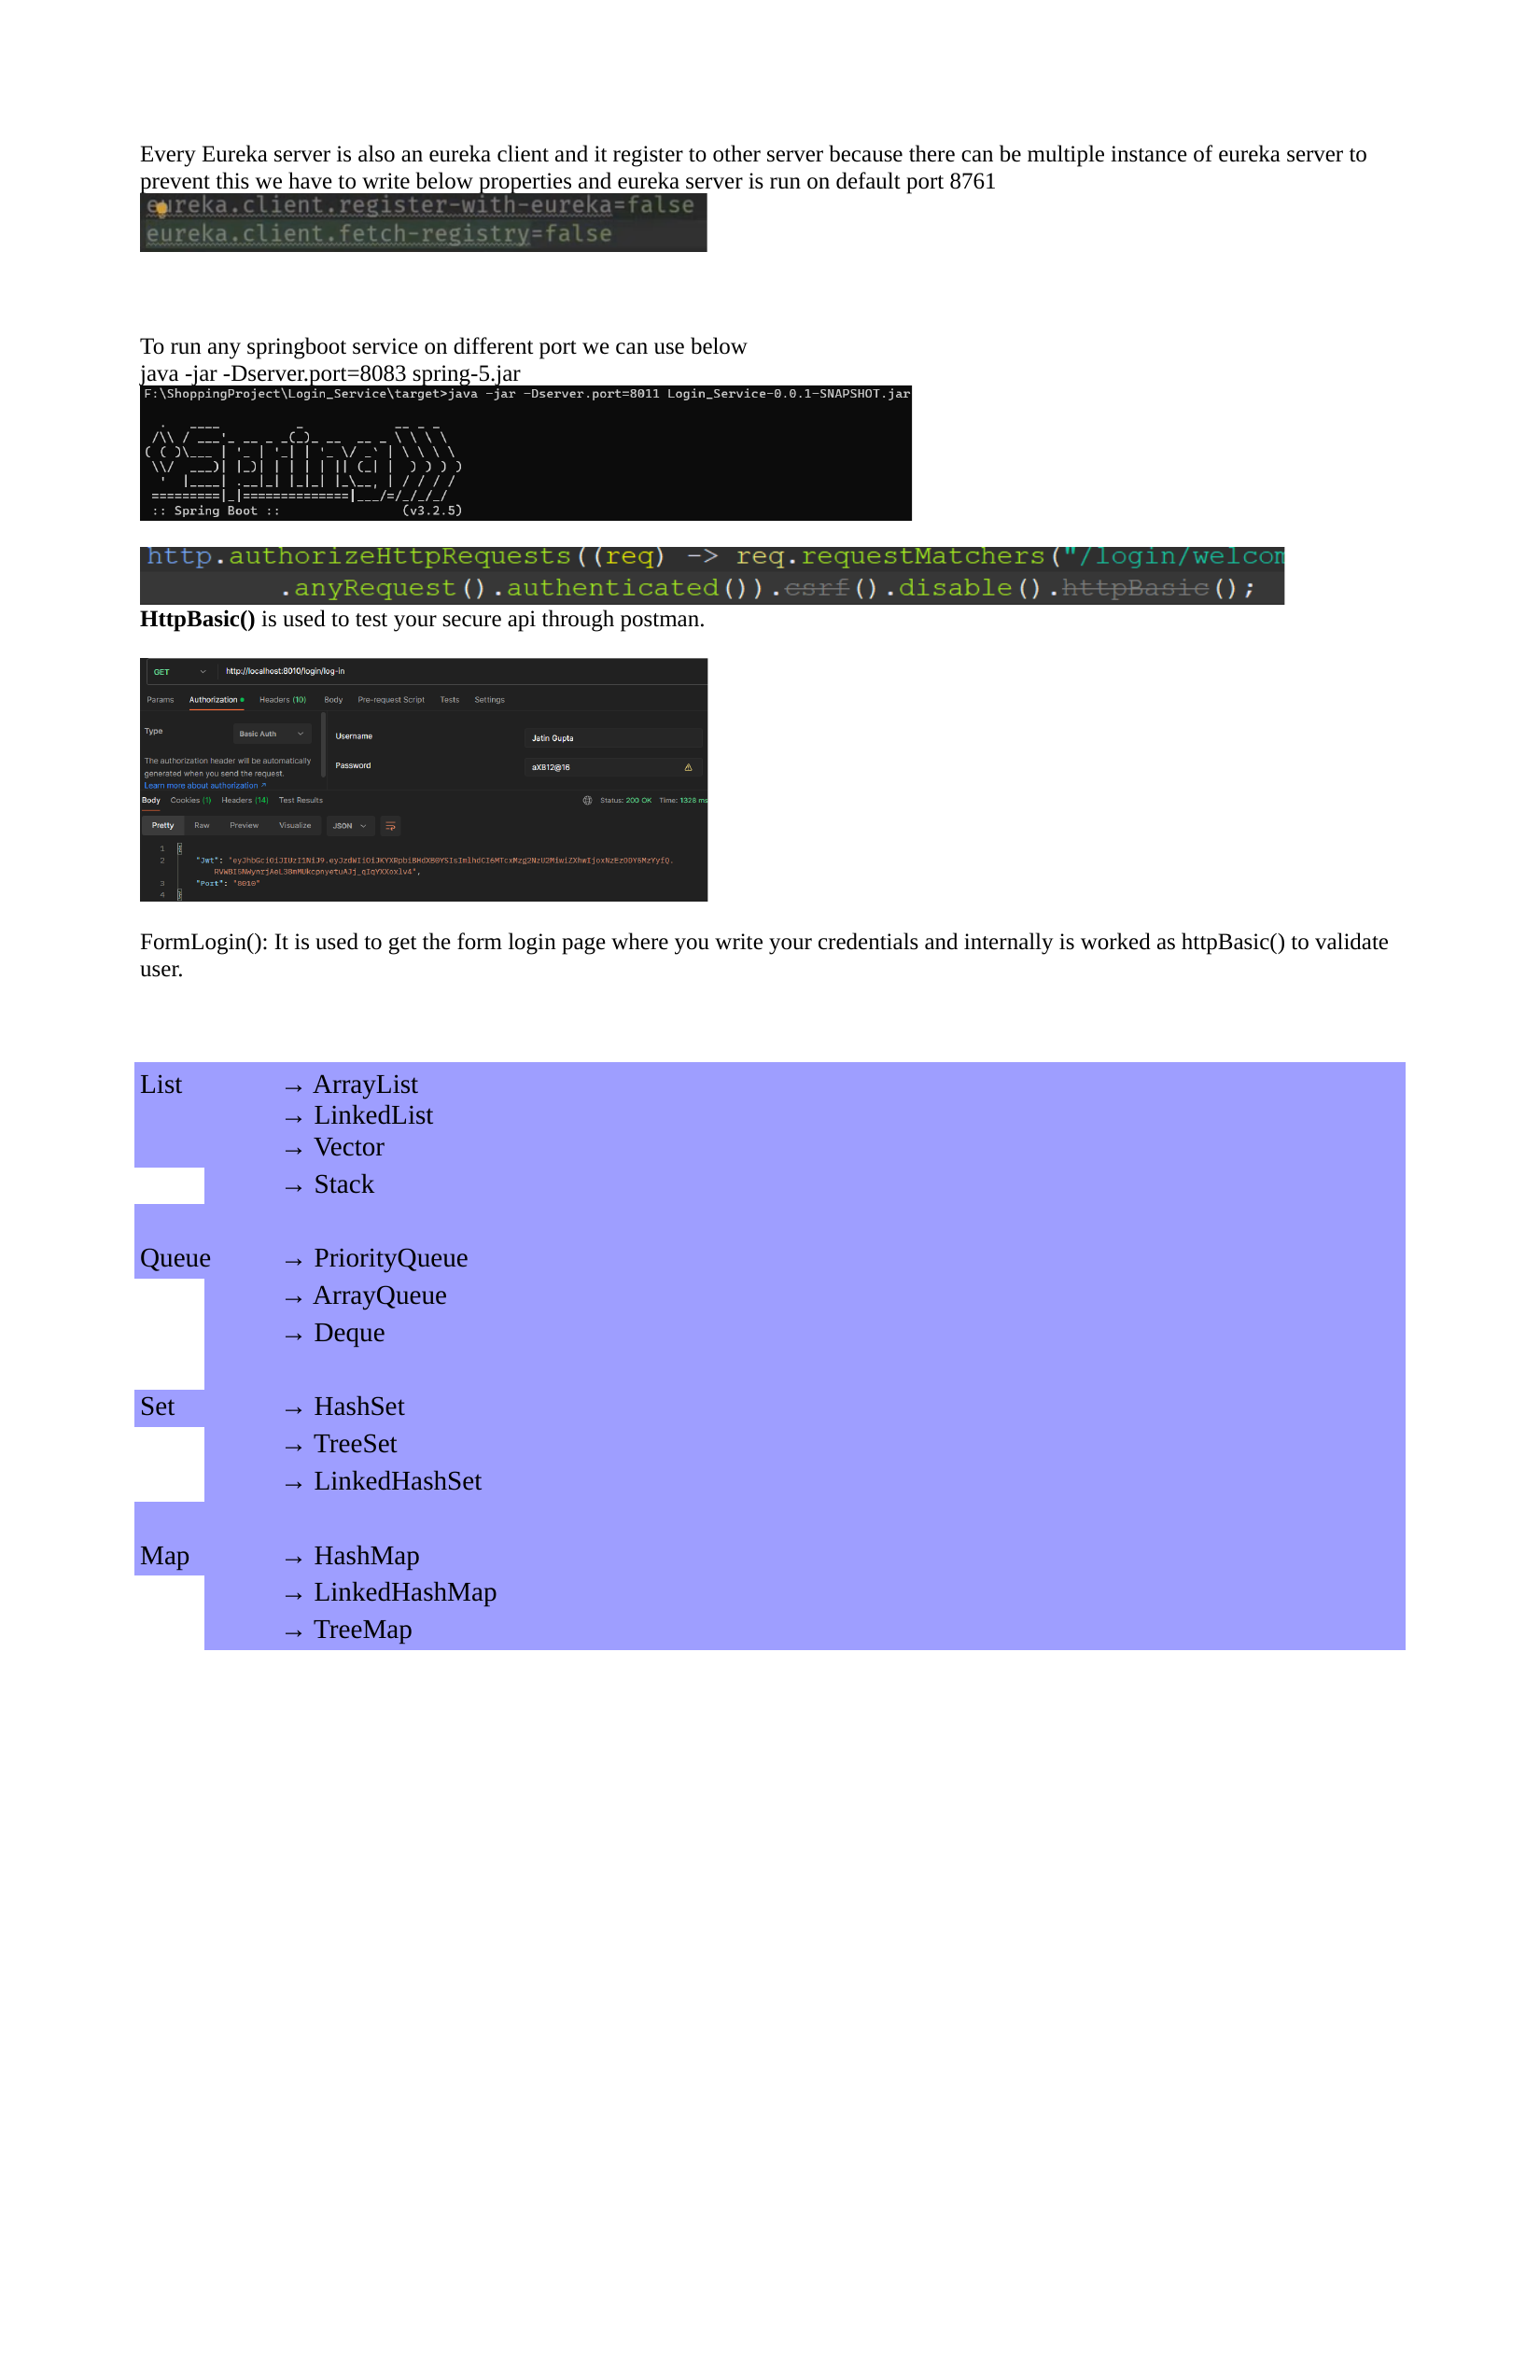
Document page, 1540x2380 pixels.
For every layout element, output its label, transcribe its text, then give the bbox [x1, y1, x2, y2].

picture [140, 193, 707, 252]
text Every Eureka server is also an eureka client and it register to other server because there can be multiple instance of eureka server to prevent this we have to write below properties and eureka server is run on default port 8761 [140, 140, 1400, 193]
picture [140, 658, 708, 902]
text To run any springboot service on different port we can use below java -jar -Dserver.port=8083 spring-5.jar [140, 332, 1400, 386]
text HttpBasic() is used to test your secure api through postman. [140, 605, 1400, 632]
text → Stack [204, 1168, 1406, 1205]
text → LinkedHashMap [204, 1575, 1406, 1613]
text Set → HashSet [134, 1390, 1406, 1427]
text → ArrayQueue [204, 1279, 1406, 1316]
text FormLogin(): It is used to get the form login page where you write your credentials and internally is worked as httpBasic() to validate user. [140, 928, 1400, 981]
text → LinkedHashSet [204, 1464, 1406, 1502]
text List → ArrayList → LinkedList → Vector [134, 1062, 1406, 1168]
text → Deque [204, 1316, 1406, 1353]
picture [140, 385, 913, 521]
text → TreeSet [204, 1427, 1406, 1464]
picture [140, 547, 1285, 605]
text Queue → PriorityQueue [134, 1241, 1406, 1279]
text Map → HashMap [134, 1539, 1406, 1575]
text → TreeMap [204, 1613, 1406, 1650]
